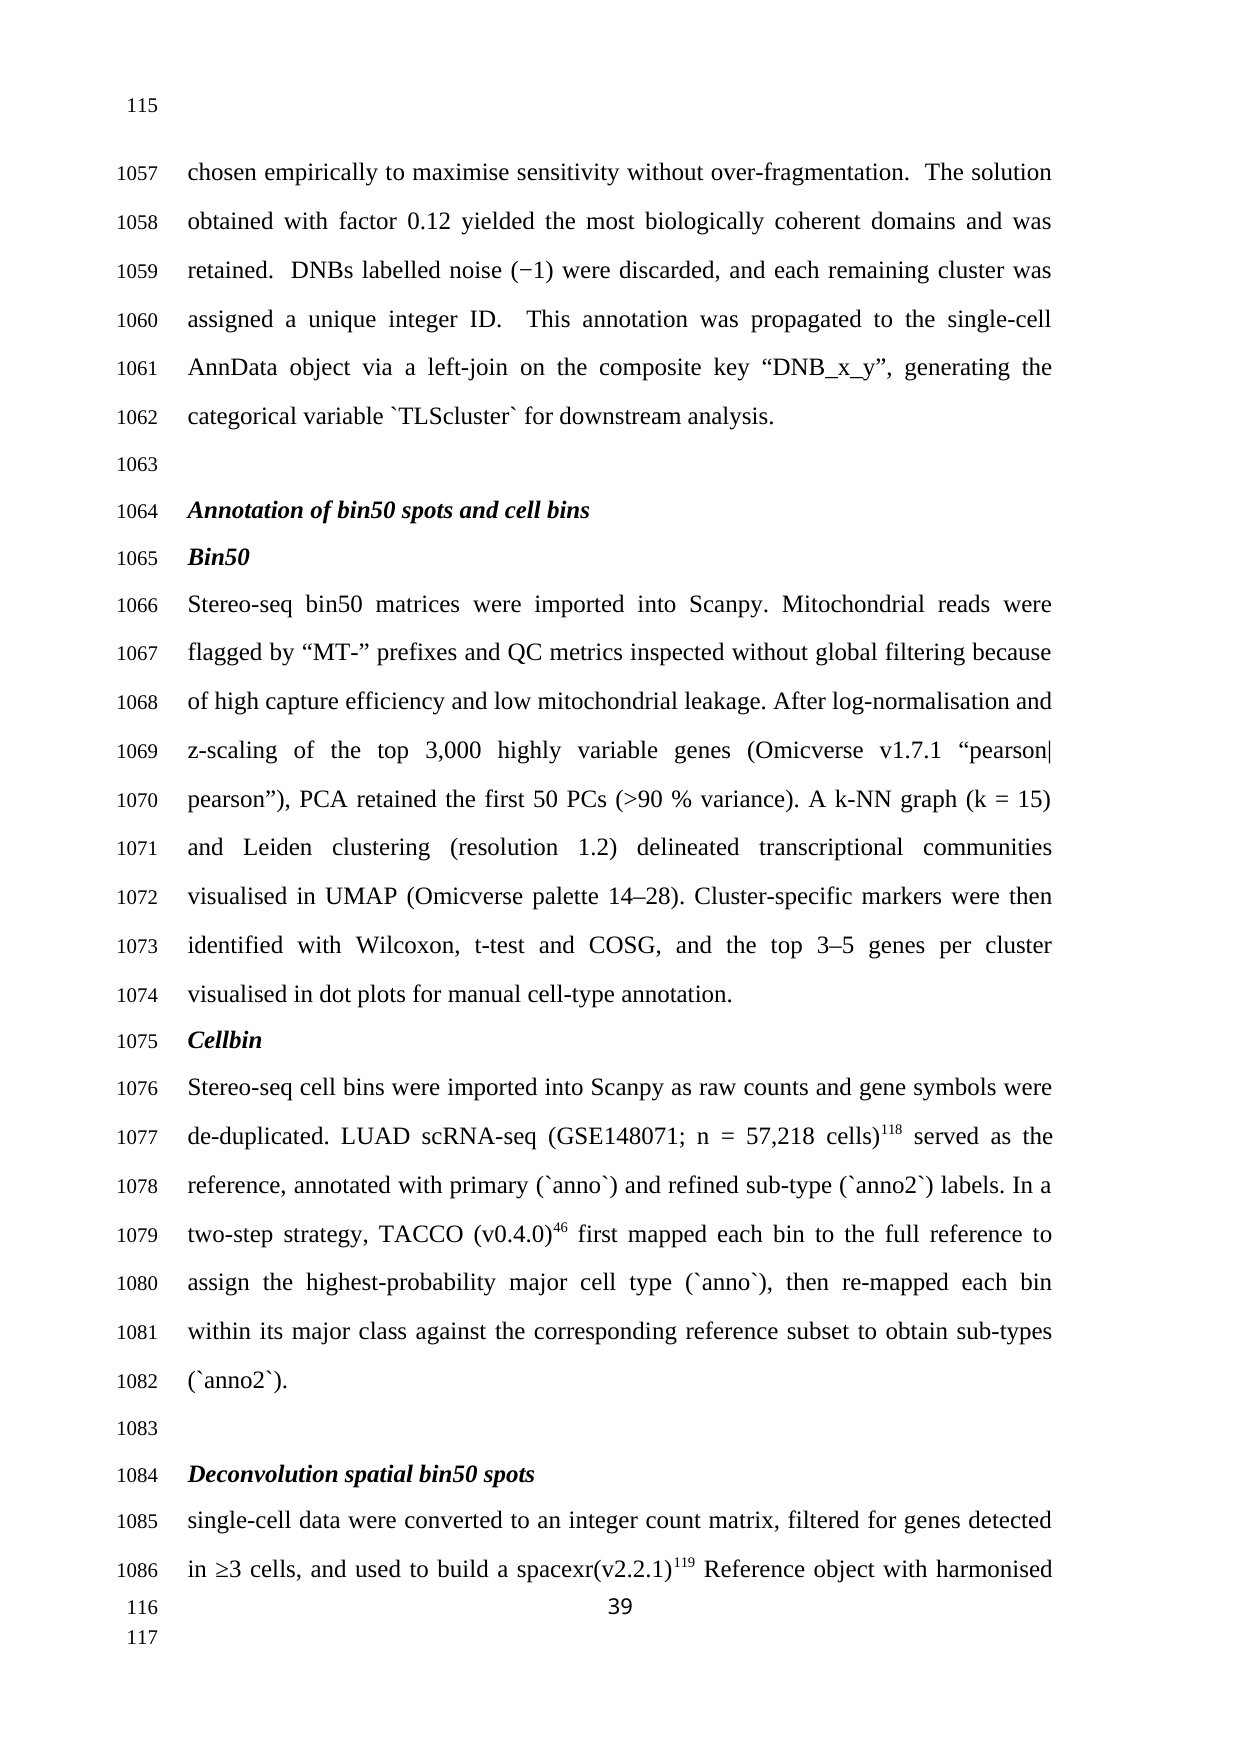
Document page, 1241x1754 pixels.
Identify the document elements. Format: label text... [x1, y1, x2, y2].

text Stereo-seq bin50 matrices were imported into Scanpy. Mitochondrial reads were flagged by “MT-” prefixes and QC metrics inspected without global filtering because of high capture efficiency and low mitochondrial leakage. After log-normalisation and z-scaling of the top 3,000 highly variable genes (Omicverse v1.7.1 “pearson|pearson”), PCA retained the first 50 PCs (>90 % variance). A k-NN graph (k = 15) and Leiden clustering (resolution 1.2) delineated transcriptional communities visualised in UMAP (Omicverse palette 14–28). Cluster-specific markers were then identified with Wilcoxon, t-test and COSG, and the top 3–5 genes per cluster visualised in dot plots for manual cell-type annotation. [187, 587, 1053, 1009]
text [187, 1504, 1053, 1585]
text Cellbin [187, 1024, 1053, 1056]
text Deconvolution spatial bin50 spots [187, 1457, 1053, 1489]
text Stereo-seq cell bins were imported into Scanpy as raw counts and gene symbols were de-duplicated. LUAD scRNA-seq (GSE148071; n = 57,218 cells)118 served as the reference, annotated with primary (`anno`) and refined sub-type (`anno2`) labels. In a two-step strategy, TACCO (v0.4.0)46 first mapped each bin to the full reference to assign the highest-probability major cell type (`anno`), then re-mapped each bin within its major class against the corresponding reference subset to obtain sub-types (`anno2`). [187, 1071, 1053, 1396]
text Annotation of bin50 spots and cell bins [187, 493, 1053, 526]
text Bin50 [187, 540, 1053, 572]
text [187, 156, 1053, 432]
